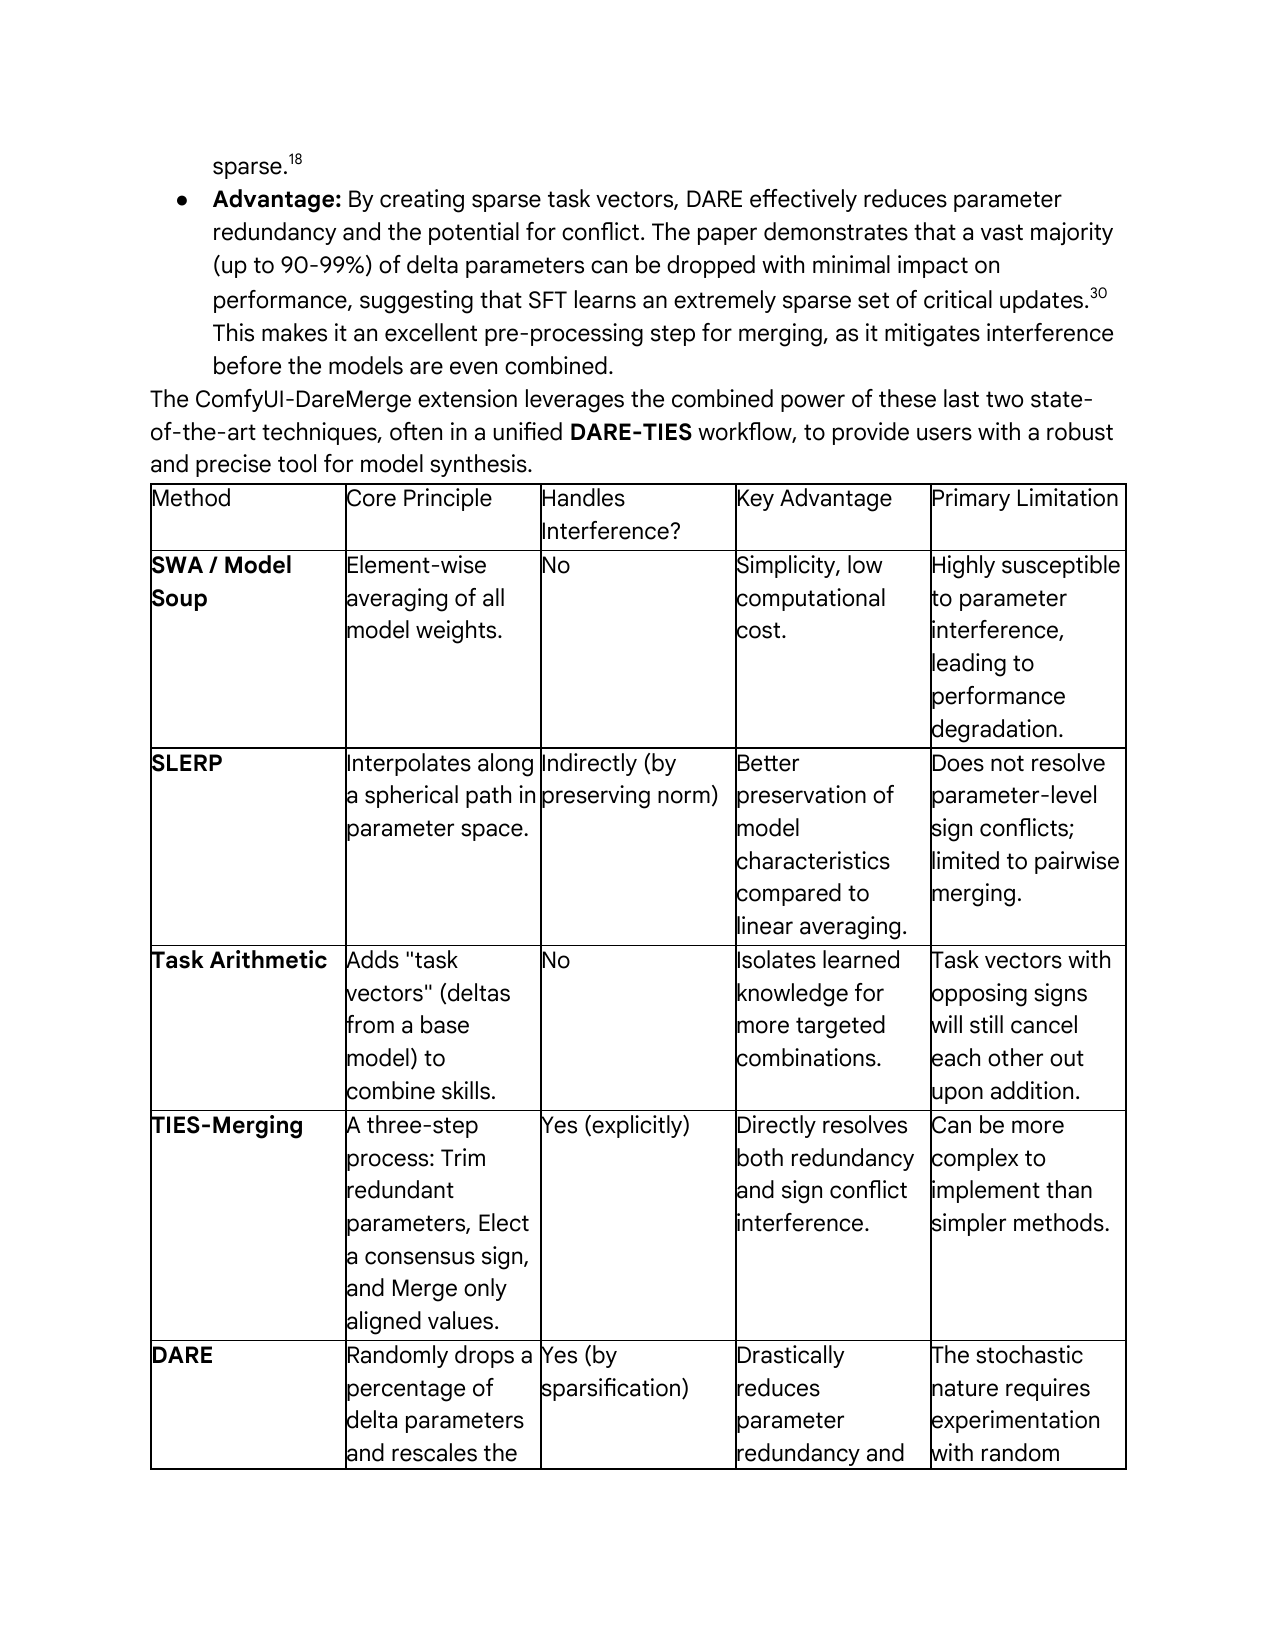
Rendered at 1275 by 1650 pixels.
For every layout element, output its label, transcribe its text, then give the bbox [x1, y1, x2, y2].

table_cell Simplicity, low computational cost. [737, 551, 930, 747]
table_cell Element-wise averaging of all model weights. [347, 551, 540, 747]
table_header Handles Interference? [542, 485, 735, 550]
table_cell Directly resolves both redundancy and sign conflict interference. [737, 1111, 930, 1340]
table_cell SLERP [152, 749, 345, 945]
table_cell Yes (explicitly) [542, 1111, 735, 1340]
table_cell Adds "task vectors" (deltas from a base model) to combine skills. [347, 946, 540, 1109]
table_cell Highly susceptible to parameter interference, leading to performance degradation. [932, 551, 1125, 747]
list Advantage: By creating sparse task vectors, DARE effectively reduces parameter redundancy and the potential for conflict. The paper demonstrates that a vast majority (up to 90-99%) of delta parameters can be dropped with minimal impact on performance, suggesting that SFT learns an extremely sparse set of critical updates.30 This makes it an excellent pre-processing step for merging, as it mitigates interference before the models are even combined. [175, 186, 1125, 381]
table_cell Task vectors with opposing signs will still cancel each other out upon addition. [932, 946, 1125, 1109]
table_cell No [542, 946, 735, 1109]
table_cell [347, 1341, 540, 1468]
text The ComfyUI-DareMerge extension leverages the combined power of these last two state-of-the-art techniques, often in a unified DARE-TIES workflow, to provide users with a robust and precise tool for model synthesis. [150, 385, 1125, 479]
table_cell Isolates learned knowledge for more targeted combinations. [737, 946, 930, 1109]
table_cell A three-step process: Trim redundant parameters, Elect a consensus sign, and Merge only aligned values. [347, 1111, 540, 1340]
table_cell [542, 1341, 735, 1468]
table_cell Indirectly (by preserving norm) [542, 749, 735, 945]
table_header Method [152, 485, 345, 550]
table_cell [737, 1341, 930, 1468]
table_cell Task Arithmetic [152, 946, 345, 1109]
table_cell Can be more complex to implement than simpler methods. [932, 1111, 1125, 1340]
table_cell Interpolates along a spherical path in parameter space. [347, 749, 540, 945]
table_cell DARE [152, 1341, 345, 1468]
table_cell TIES-Merging [152, 1111, 345, 1340]
table_cell Does not resolve parameter-level sign conflicts; limited to pairwise merging. [932, 749, 1125, 945]
table_header Key Advantage [737, 485, 930, 550]
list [175, 150, 1125, 181]
table_cell No [542, 551, 735, 747]
table_header Core Principle [347, 485, 540, 550]
table_cell Better preservation of model characteristics compared to linear averaging. [737, 749, 930, 945]
table_header Primary Limitation [932, 485, 1125, 550]
table_cell SWA / Model Soup [152, 551, 345, 747]
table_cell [932, 1341, 1125, 1468]
